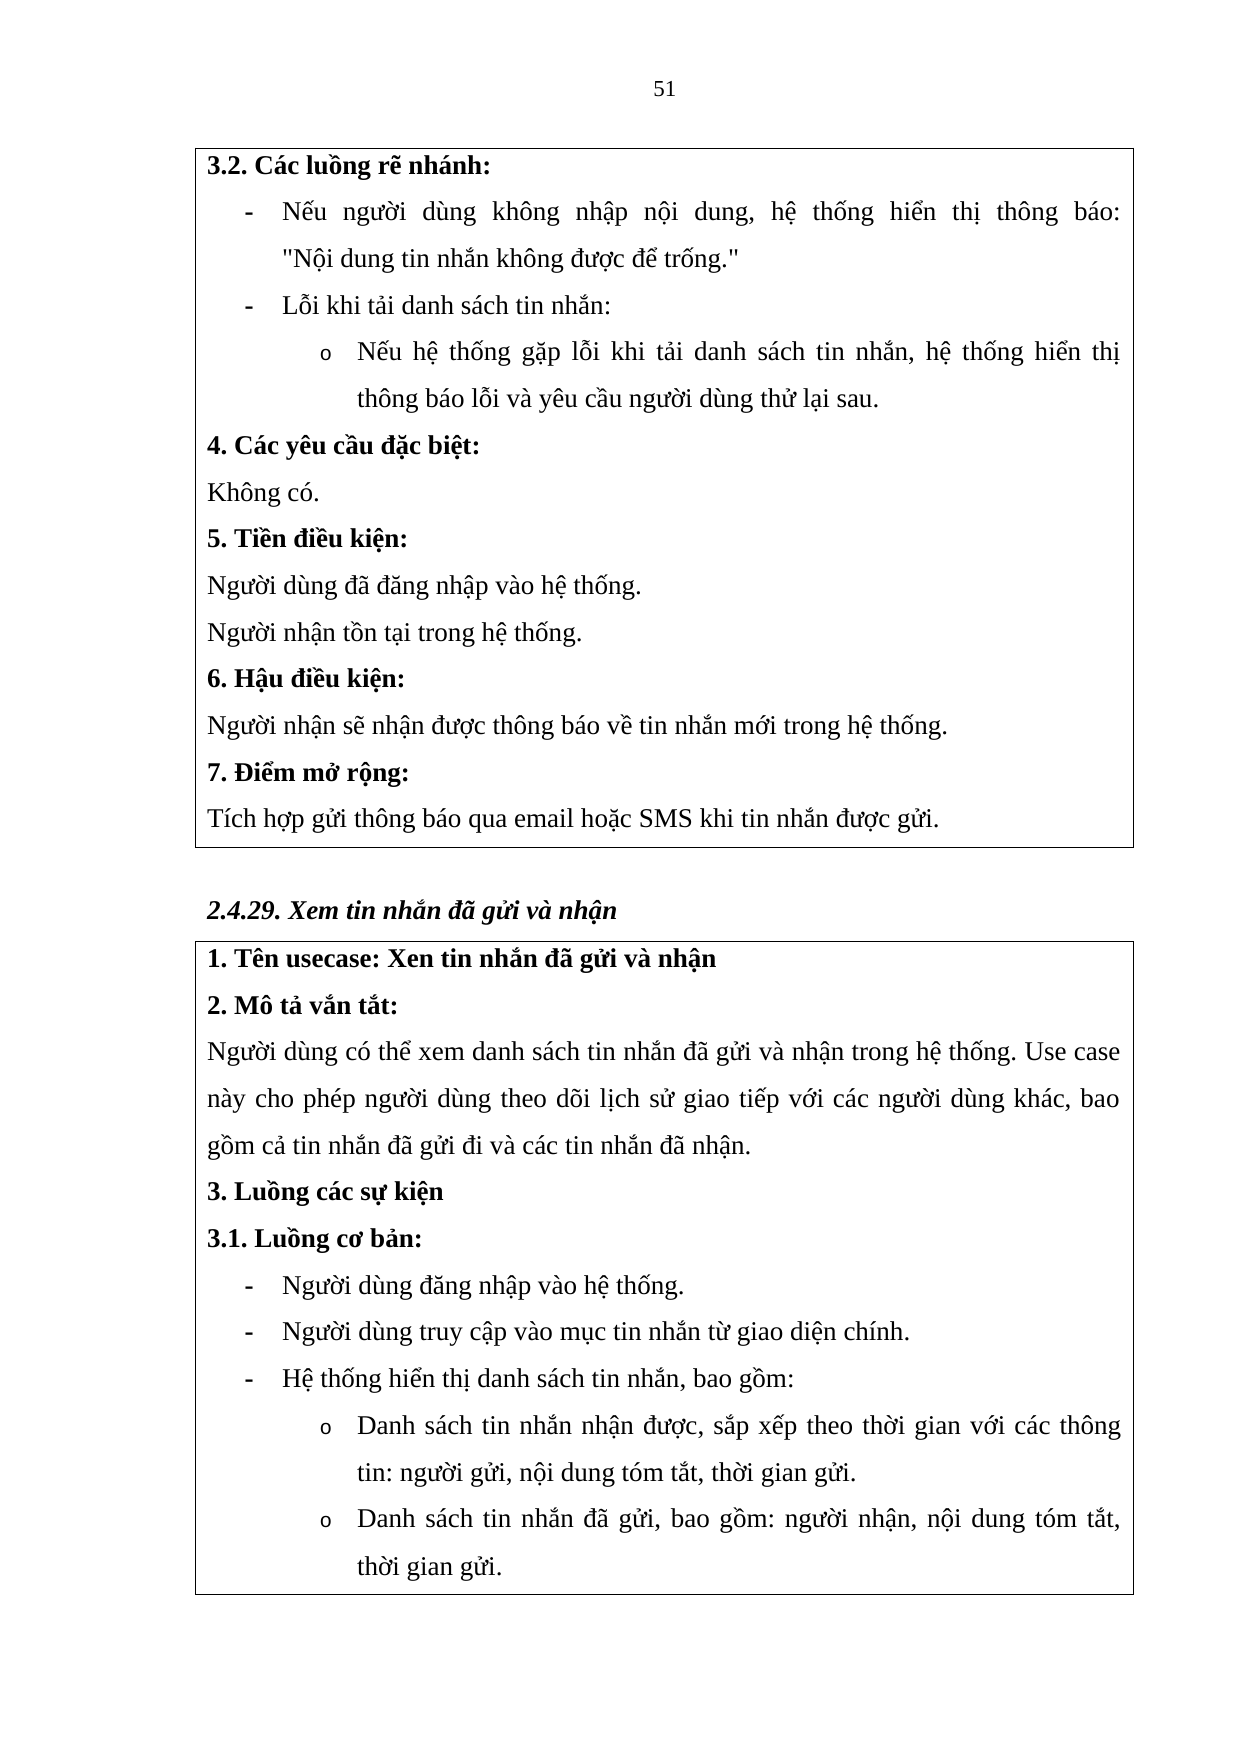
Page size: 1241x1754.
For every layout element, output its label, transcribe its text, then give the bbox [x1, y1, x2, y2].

subtitle 2.4.29. Xem tin nhắn đã gửi và nhận [207, 894, 1122, 926]
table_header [196, 942, 1133, 1594]
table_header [196, 149, 1133, 847]
